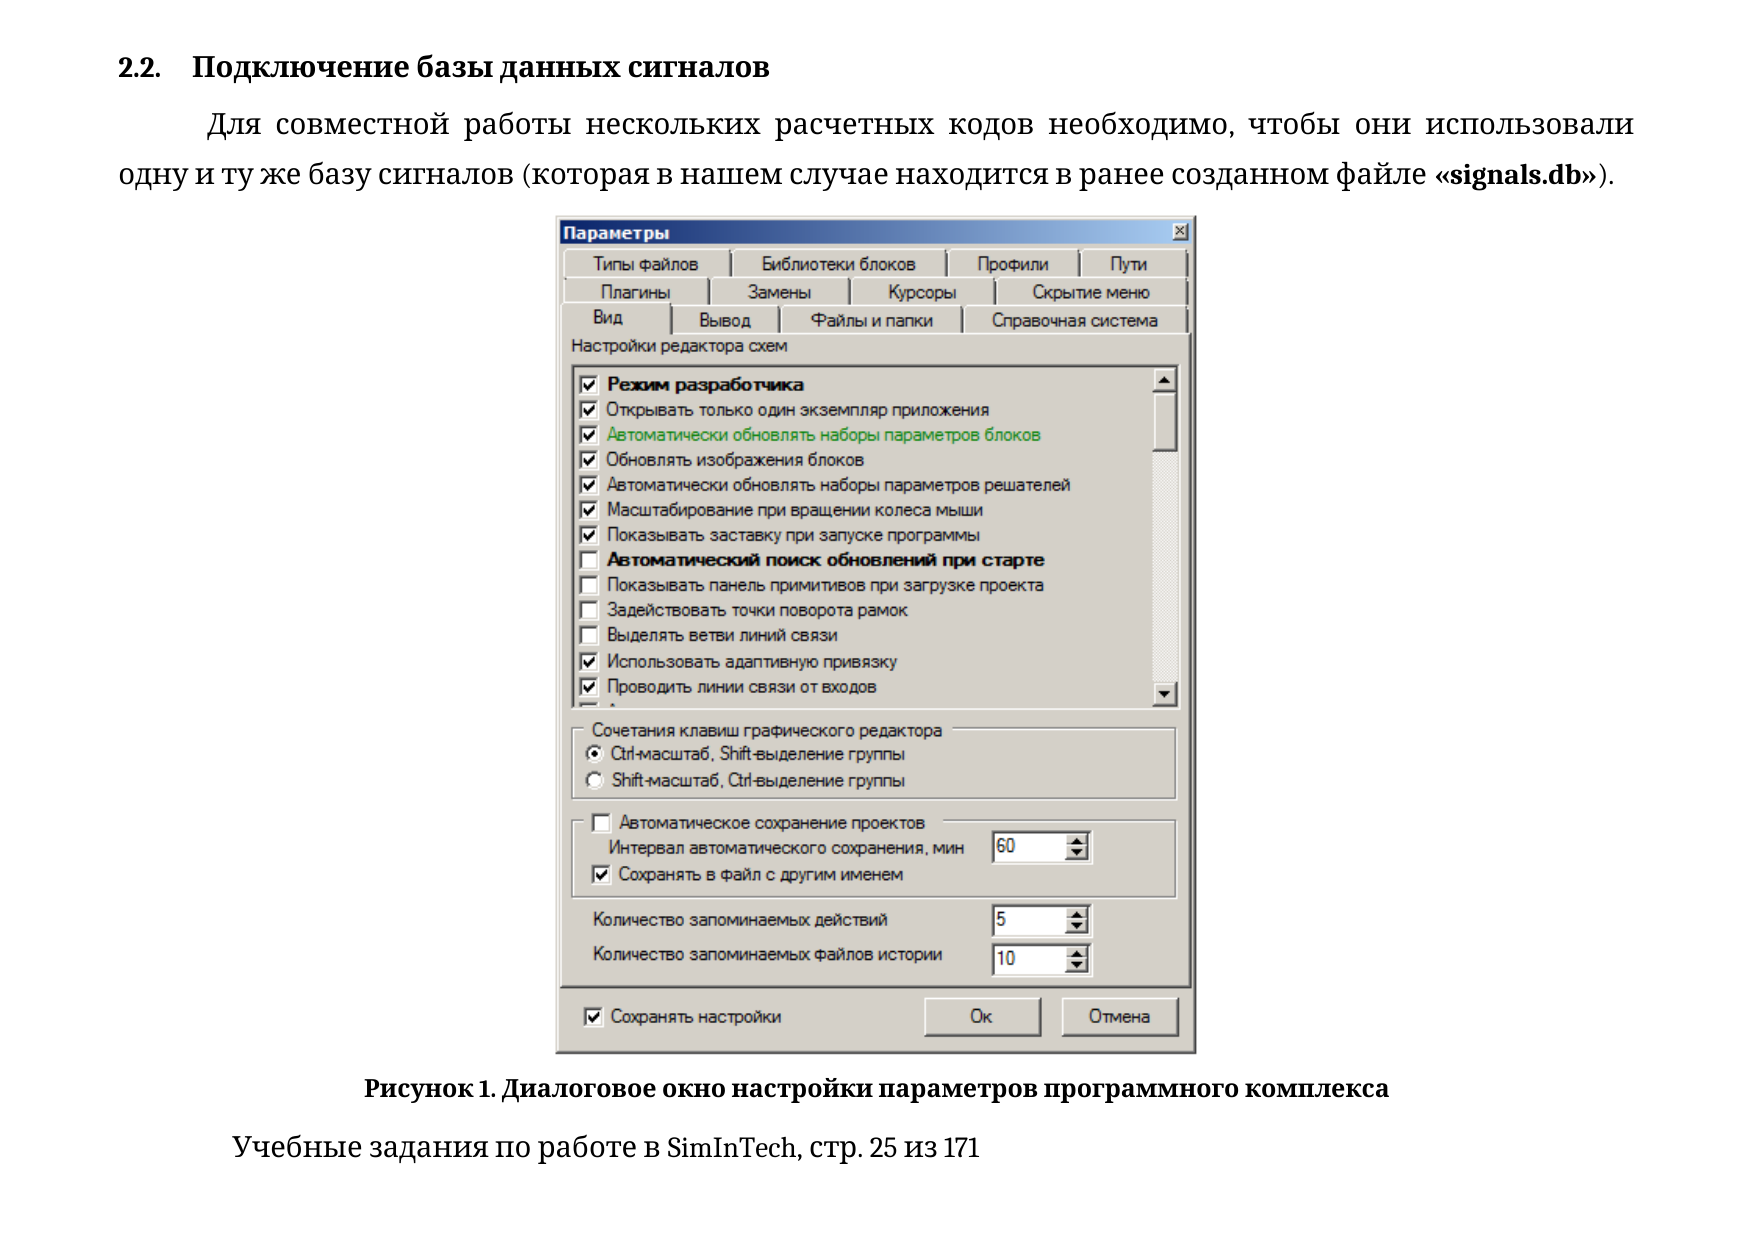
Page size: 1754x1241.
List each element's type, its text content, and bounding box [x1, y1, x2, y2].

text Рисунок 16. Диалоговое окно настройки параметров программного комплекса [118, 1075, 1636, 1104]
picture [548, 208, 1206, 1059]
text Для совместной работы нескольких расчетных кодов необходимо, чтобы они использовали одну и ту же базу сигналов (которая в нашем случае находится в ранее созданном файле «signals.db»). [118, 108, 1636, 192]
subtitle Подключение базы данных сигналов [118, 51, 1636, 85]
